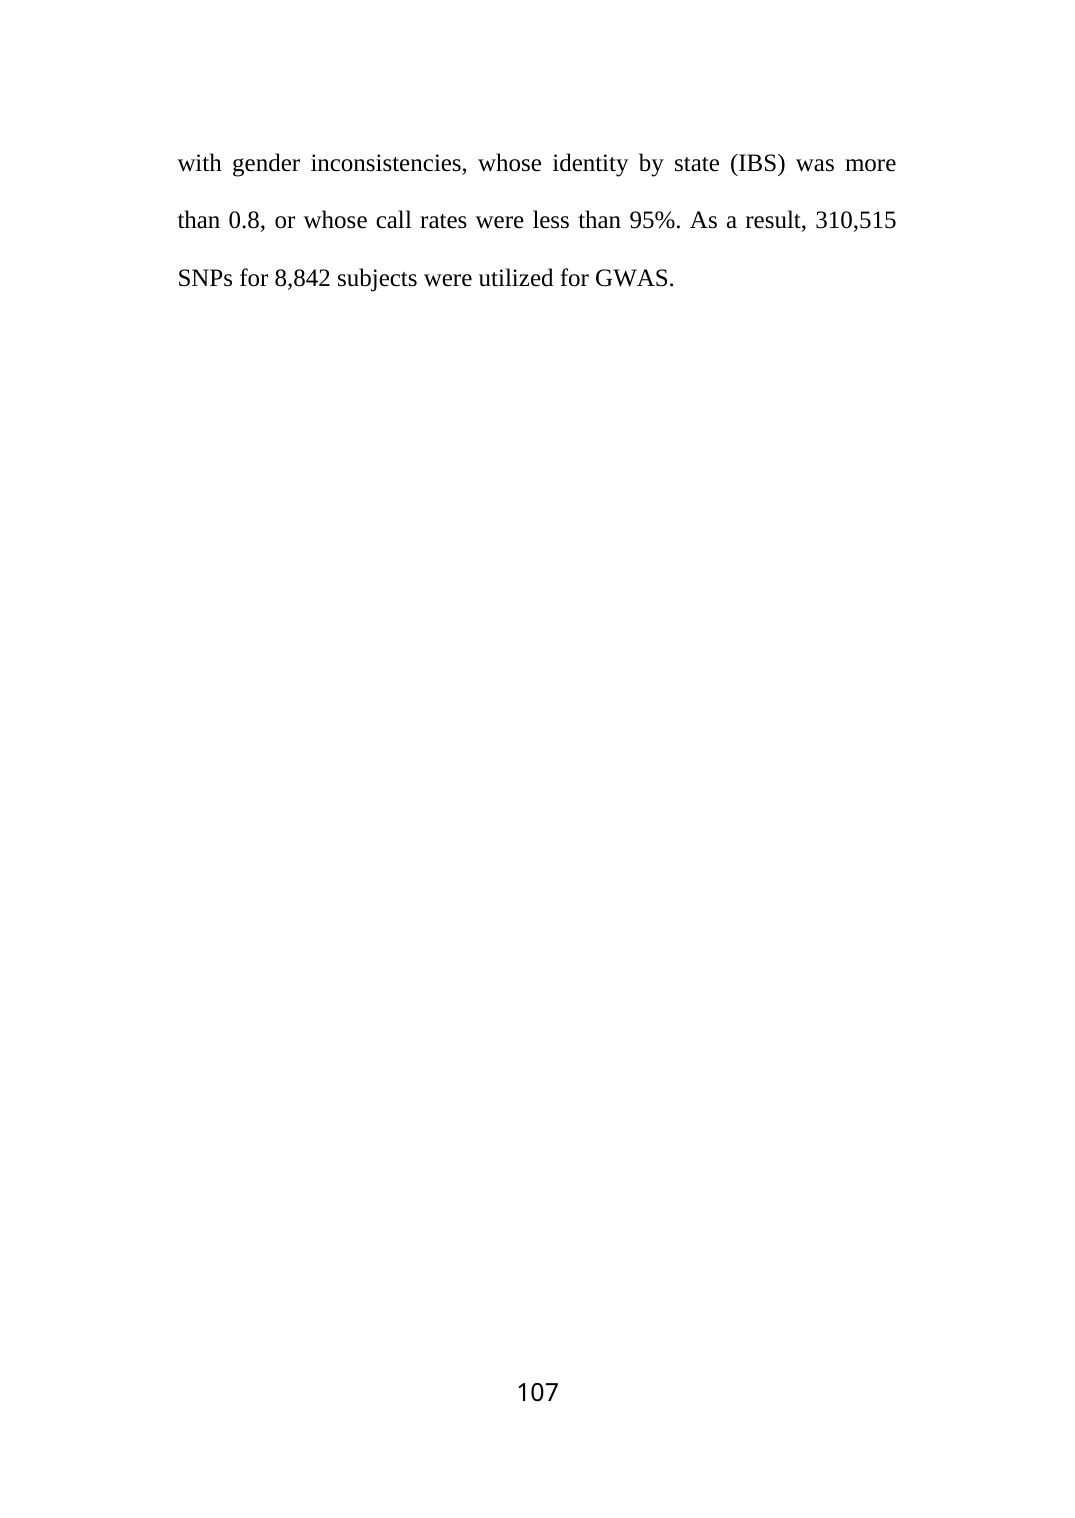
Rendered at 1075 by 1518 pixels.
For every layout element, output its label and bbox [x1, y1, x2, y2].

text [177, 148, 898, 291]
